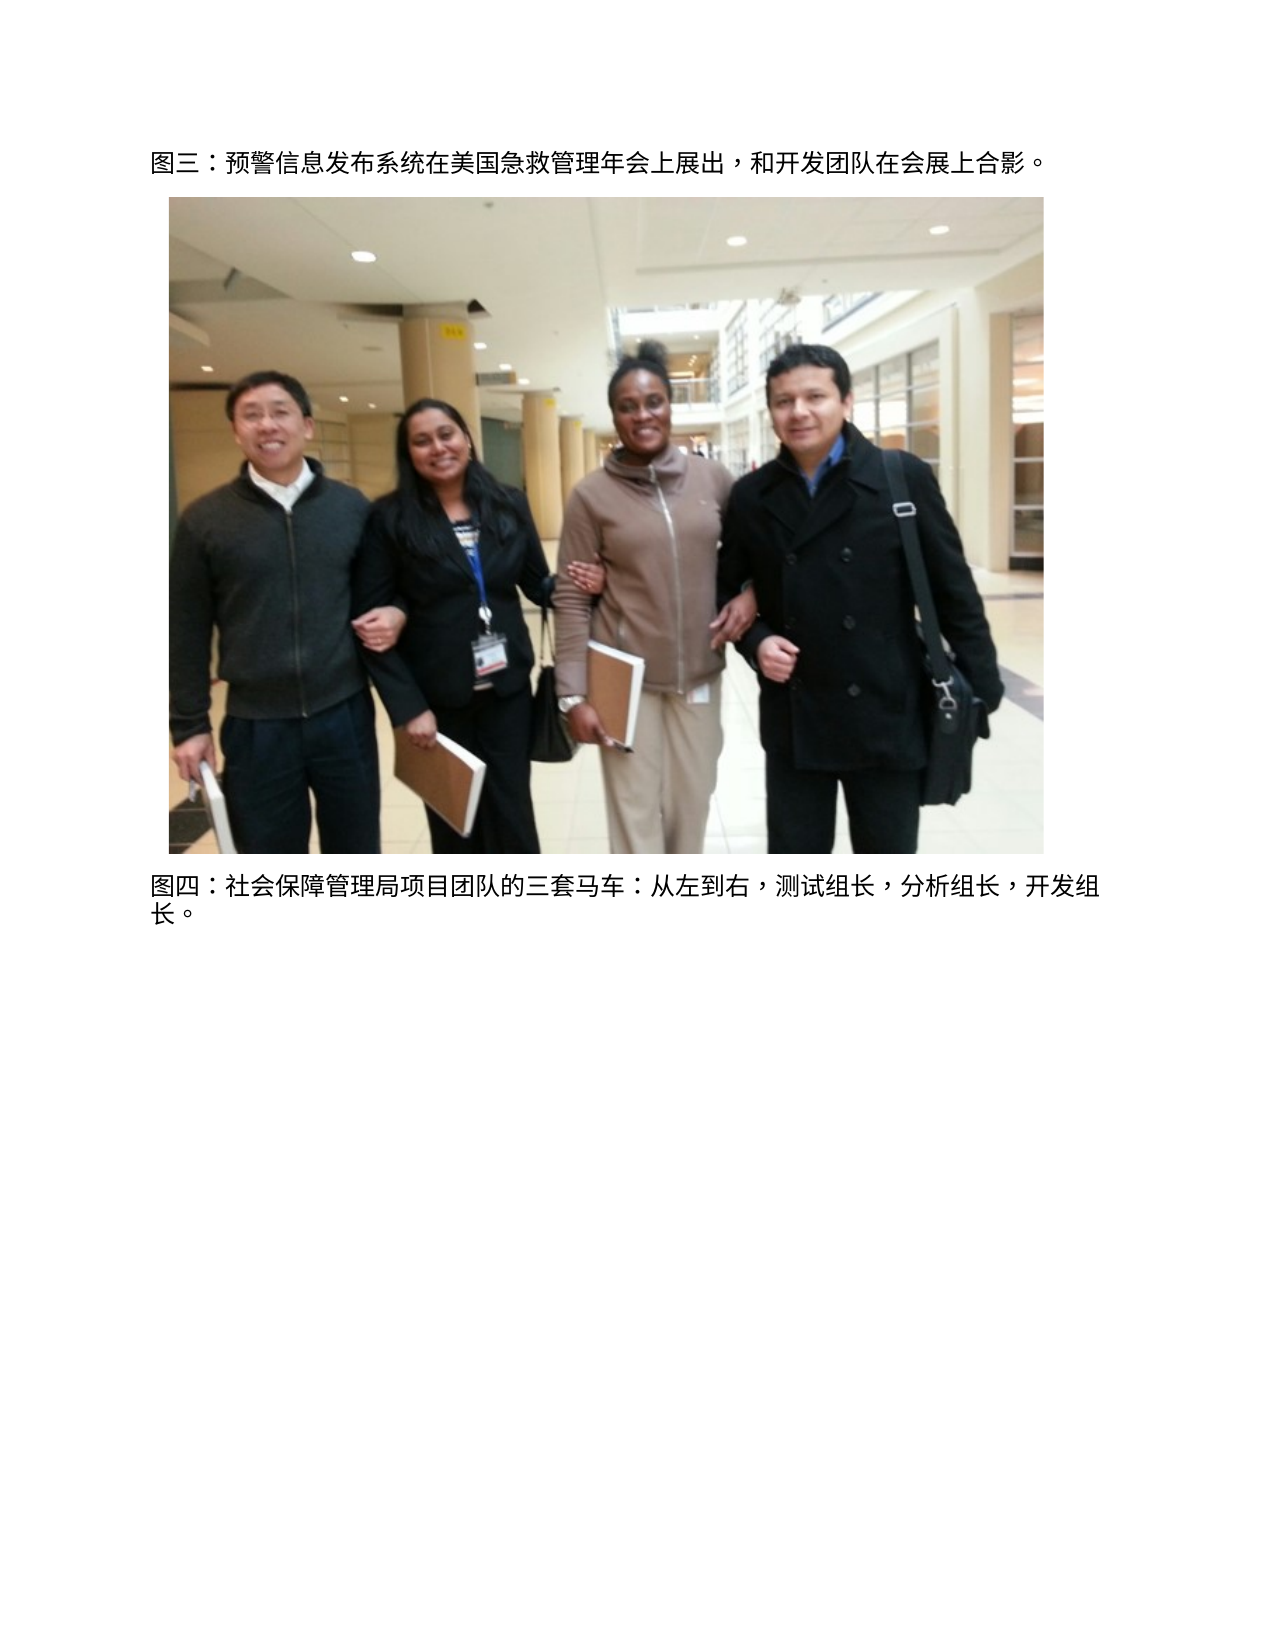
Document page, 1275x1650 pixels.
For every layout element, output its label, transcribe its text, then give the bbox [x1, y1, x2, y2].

text 图四：社会保障管理局项目团队的三套马车：从左到右，测试组长，分析组长，开发组长。 [150, 872, 1125, 930]
text 图三：预警信息发布系统在美国急救管理年会上展出，和开发团队在会展上合影。 [150, 150, 1125, 179]
picture [168, 197, 1044, 854]
